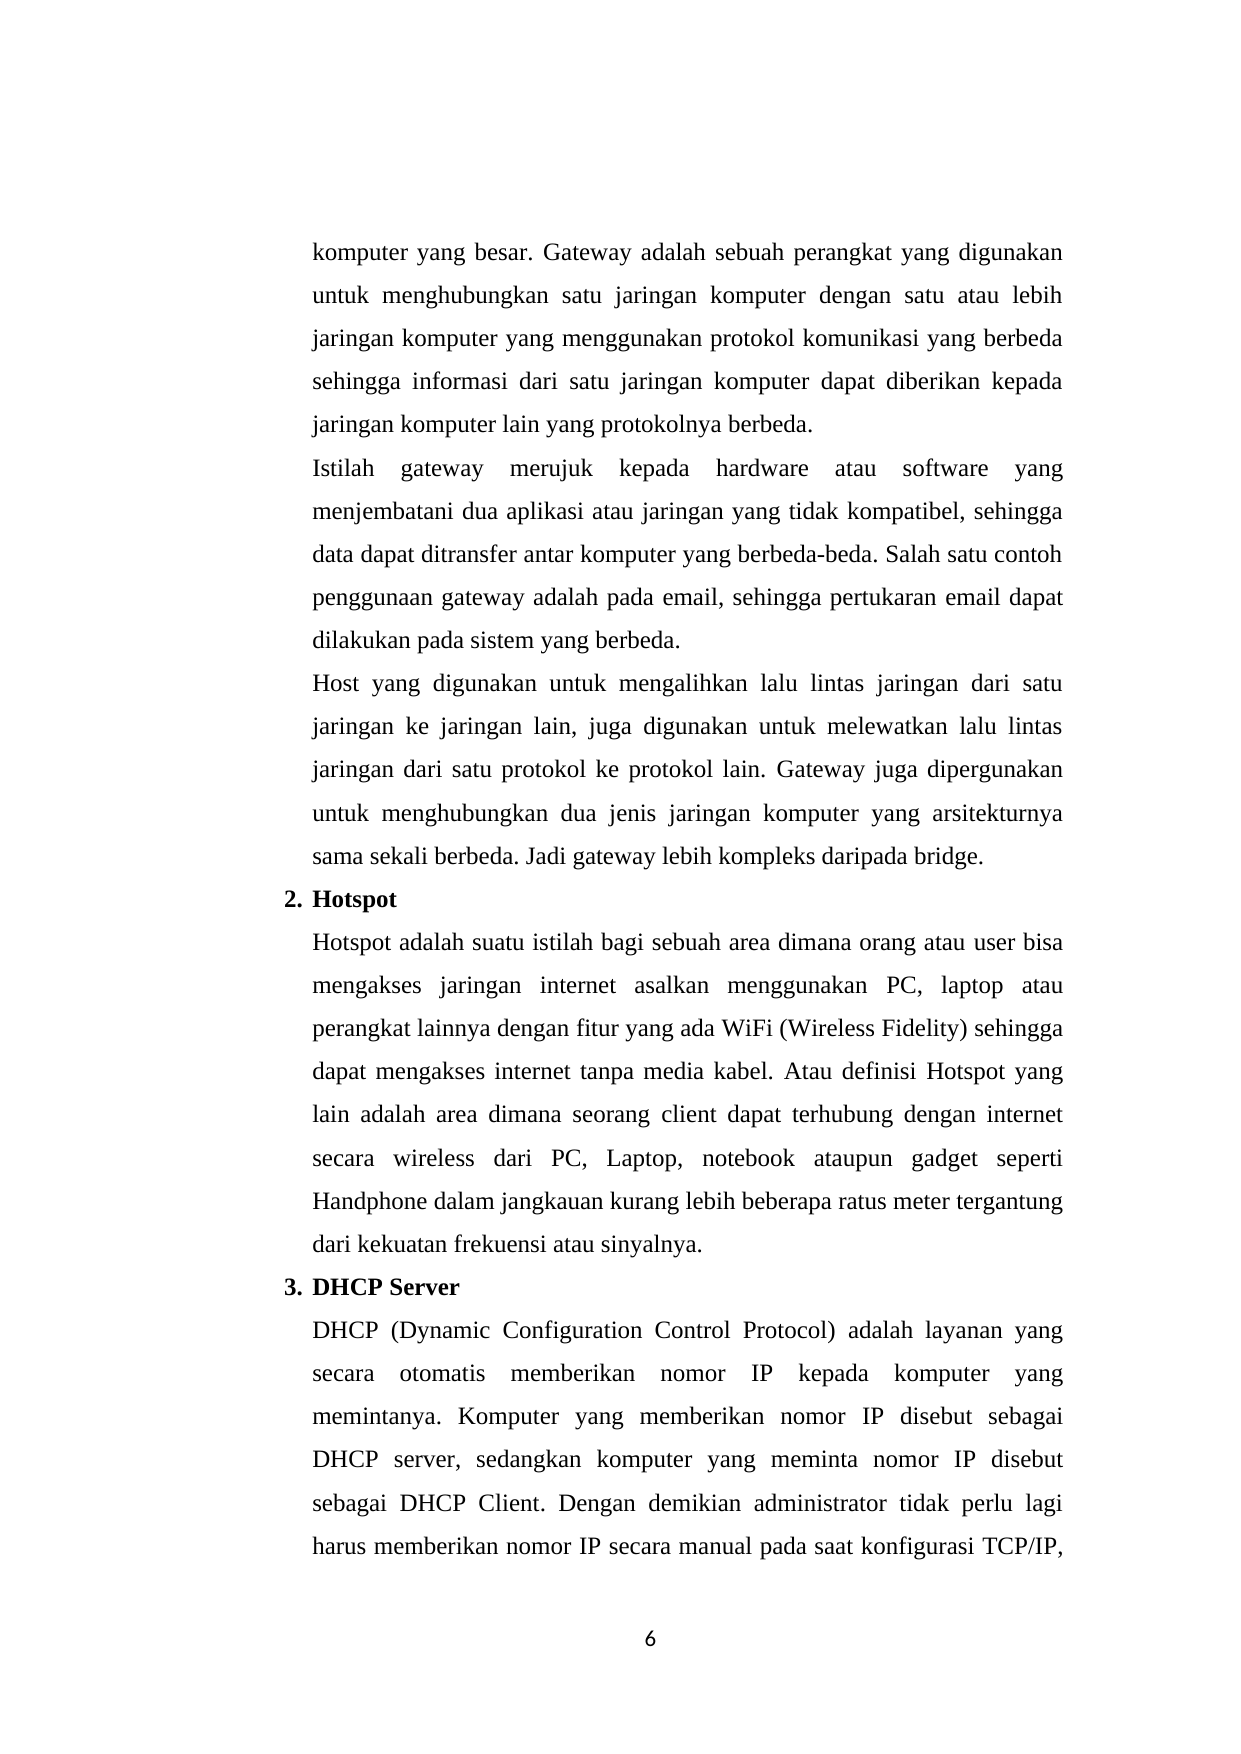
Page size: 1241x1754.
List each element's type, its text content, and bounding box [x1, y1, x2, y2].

text Istilah gateway merujuk kepada hardware atau software yang menjembatani dua aplikasi atau jaringan yang tidak kompatibel, sehingga data dapat ditransfer antar komputer yang berbeda-beda. Salah satu contoh penggunaan gateway adalah pada email, sehingga pertukaran email dapat dilakukan pada sistem yang berbeda. [312, 453, 1063, 654]
list DHCP Server [284, 1272, 1063, 1301]
text Host yang digunakan untuk mengalihkan lalu lintas jaringan dari satu jaringan ke jaringan lain, juga digunakan untuk melewatkan lalu lintas jaringan dari satu protokol ke protokol lain. Gateway juga dipergunakan untuk menghubungkan dua jenis jaringan komputer yang arsitekturnya sama sekali berbeda. Jadi gateway lebih kompleks daripada bridge. [312, 668, 1063, 869]
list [312, 237, 1063, 438]
list Hotspot adalah suatu istilah bagi sebuah area dimana orang atau user bisa mengakses jaringan internet asalkan menggunakan PC, laptop atau perangkat lainnya dengan fitur yang ada WiFi (Wireless Fidelity) sehingga dapat mengakses internet tanpa media kabel. Atau definisi Hotspot yang lain adalah area dimana seorang client dapat terhubung dengan internet secara wireless dari PC, Laptop, notebook ataupun gadget seperti Handphone dalam jangkauan kurang lebih beberapa ratus meter tergantung dari kekuatan frekuensi atau sinyalnya. [312, 927, 1063, 1258]
list Hotspot [284, 884, 1063, 913]
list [312, 1315, 1063, 1559]
